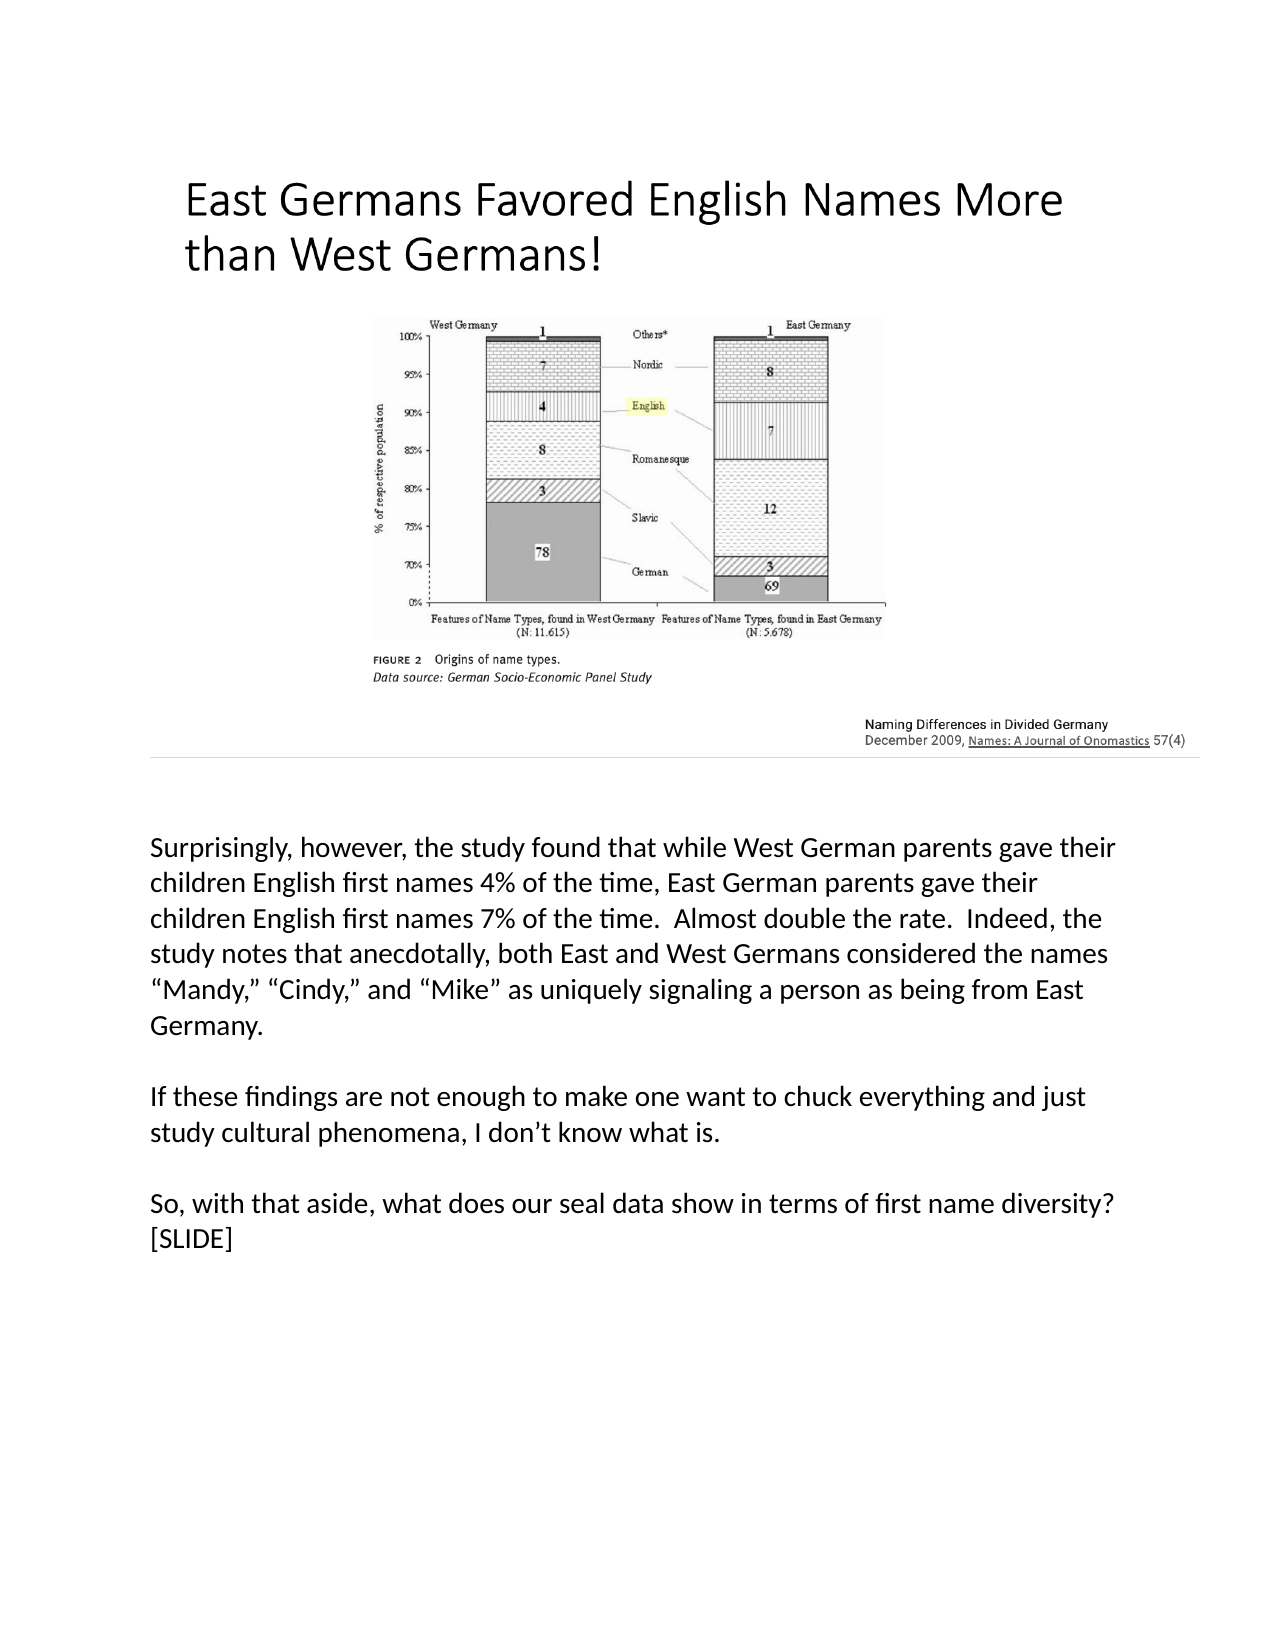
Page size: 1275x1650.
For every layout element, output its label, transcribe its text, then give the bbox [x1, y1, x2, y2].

text Surprisingly, however, the study found that while West German parents gave their children English first names 4% of the time, East German parents gave their children English first names 7% of the time. Almost double the rate. Indeed, the study notes that anecdotally, both East and West Germans considered the names “Mandy,” “Cindy,” and “Mike” as uniquely signaling a person as being from East Germany. [150, 829, 1125, 1042]
picture [150, 150, 1200, 758]
text If these findings are not enough to make one want to chuck everything and just study cultural phenomena, I don’t know what is. [150, 1078, 1125, 1149]
text So, with that aside, what does our seal data show in terms of first name diversity? [SLIDE] [150, 1185, 1125, 1256]
